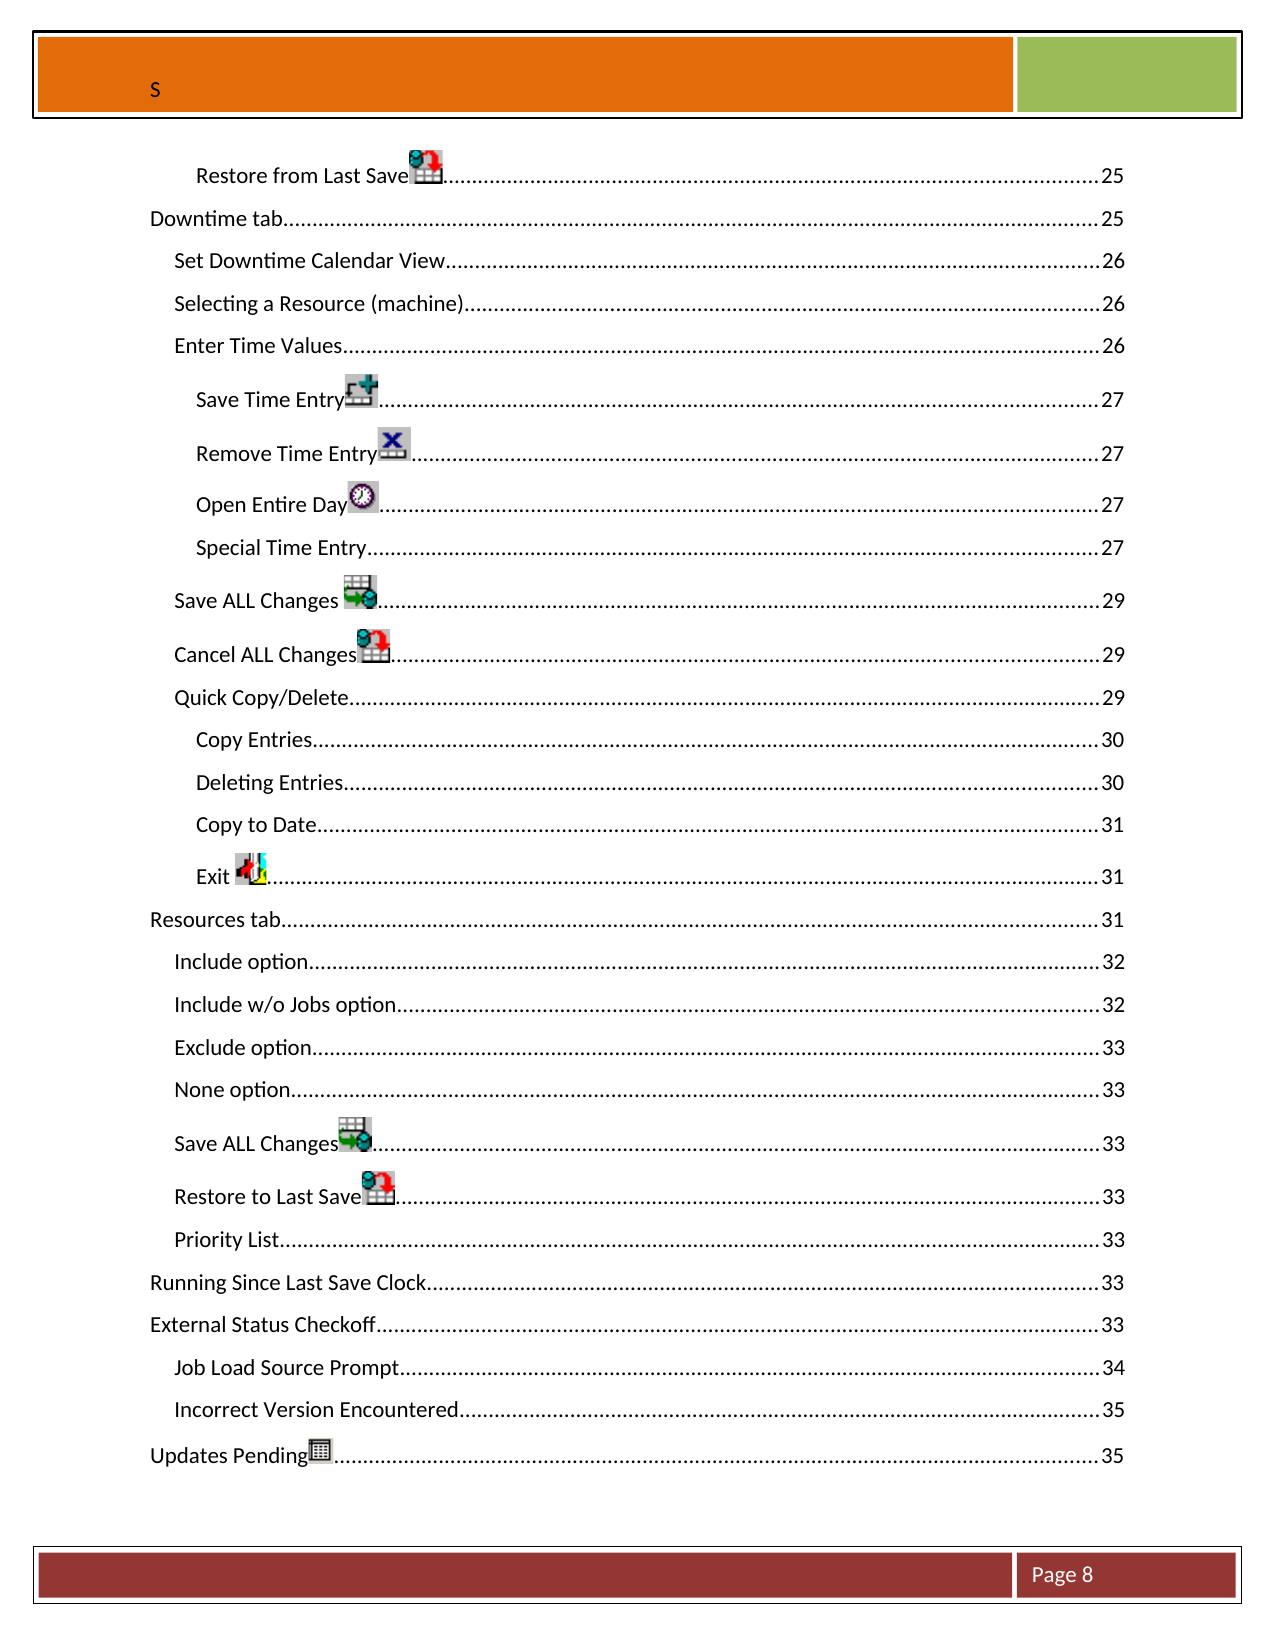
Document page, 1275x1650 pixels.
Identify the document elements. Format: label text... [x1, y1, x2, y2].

text Enter Time Values 26 [173, 331, 1125, 359]
picture [344, 374, 379, 408]
picture [347, 481, 379, 513]
picture [343, 575, 378, 609]
text Save ALL Changes 33 [173, 1118, 1125, 1157]
picture [235, 853, 267, 885]
picture [377, 427, 411, 461]
text External Status Checkoff 33 [150, 1310, 1125, 1338]
text Deleting Entries 30 [196, 768, 1125, 796]
text Restore from Last Save 25 [196, 150, 1125, 189]
picture [308, 1438, 334, 1464]
text Incorrect Version Encountered 35 [173, 1396, 1125, 1423]
text Set Downtime Calendar View 26 [173, 246, 1125, 274]
text Selecting a Resource (machine) 26 [173, 289, 1125, 317]
text Cancel ALL Changes 29 [173, 629, 1125, 668]
picture [361, 1171, 395, 1205]
text Job Load Source Prompt 34 [173, 1353, 1125, 1381]
text Save Time Entry 27 [196, 374, 1125, 413]
text Special Time Entry 27 [196, 533, 1125, 561]
text Copy Entries 30 [196, 725, 1125, 753]
picture [409, 150, 443, 184]
text Remove Time Entry 27 [196, 428, 1125, 467]
picture [357, 629, 391, 663]
text Resources tab 31 [150, 905, 1125, 933]
text Copy to Date 31 [196, 811, 1125, 839]
text Downtime tab 25 [150, 204, 1125, 232]
text Exclude option 33 [173, 1033, 1125, 1061]
text Running Since Last Save Clock 33 [150, 1268, 1125, 1296]
text Exit 31 [196, 853, 1125, 890]
text Priority List 33 [173, 1225, 1125, 1253]
text Quick Copy/Delete 29 [173, 683, 1125, 711]
picture [338, 1117, 372, 1152]
text Open Entire Day 27 [196, 481, 1125, 518]
text None option 33 [173, 1075, 1125, 1103]
text Updates Pending 35 [150, 1438, 1125, 1469]
text Include option 32 [173, 947, 1125, 975]
text Include w/o Jobs option 32 [173, 990, 1125, 1018]
text Restore to Last Save 33 [173, 1171, 1125, 1211]
text Save ALL Changes 29 [173, 576, 1125, 614]
